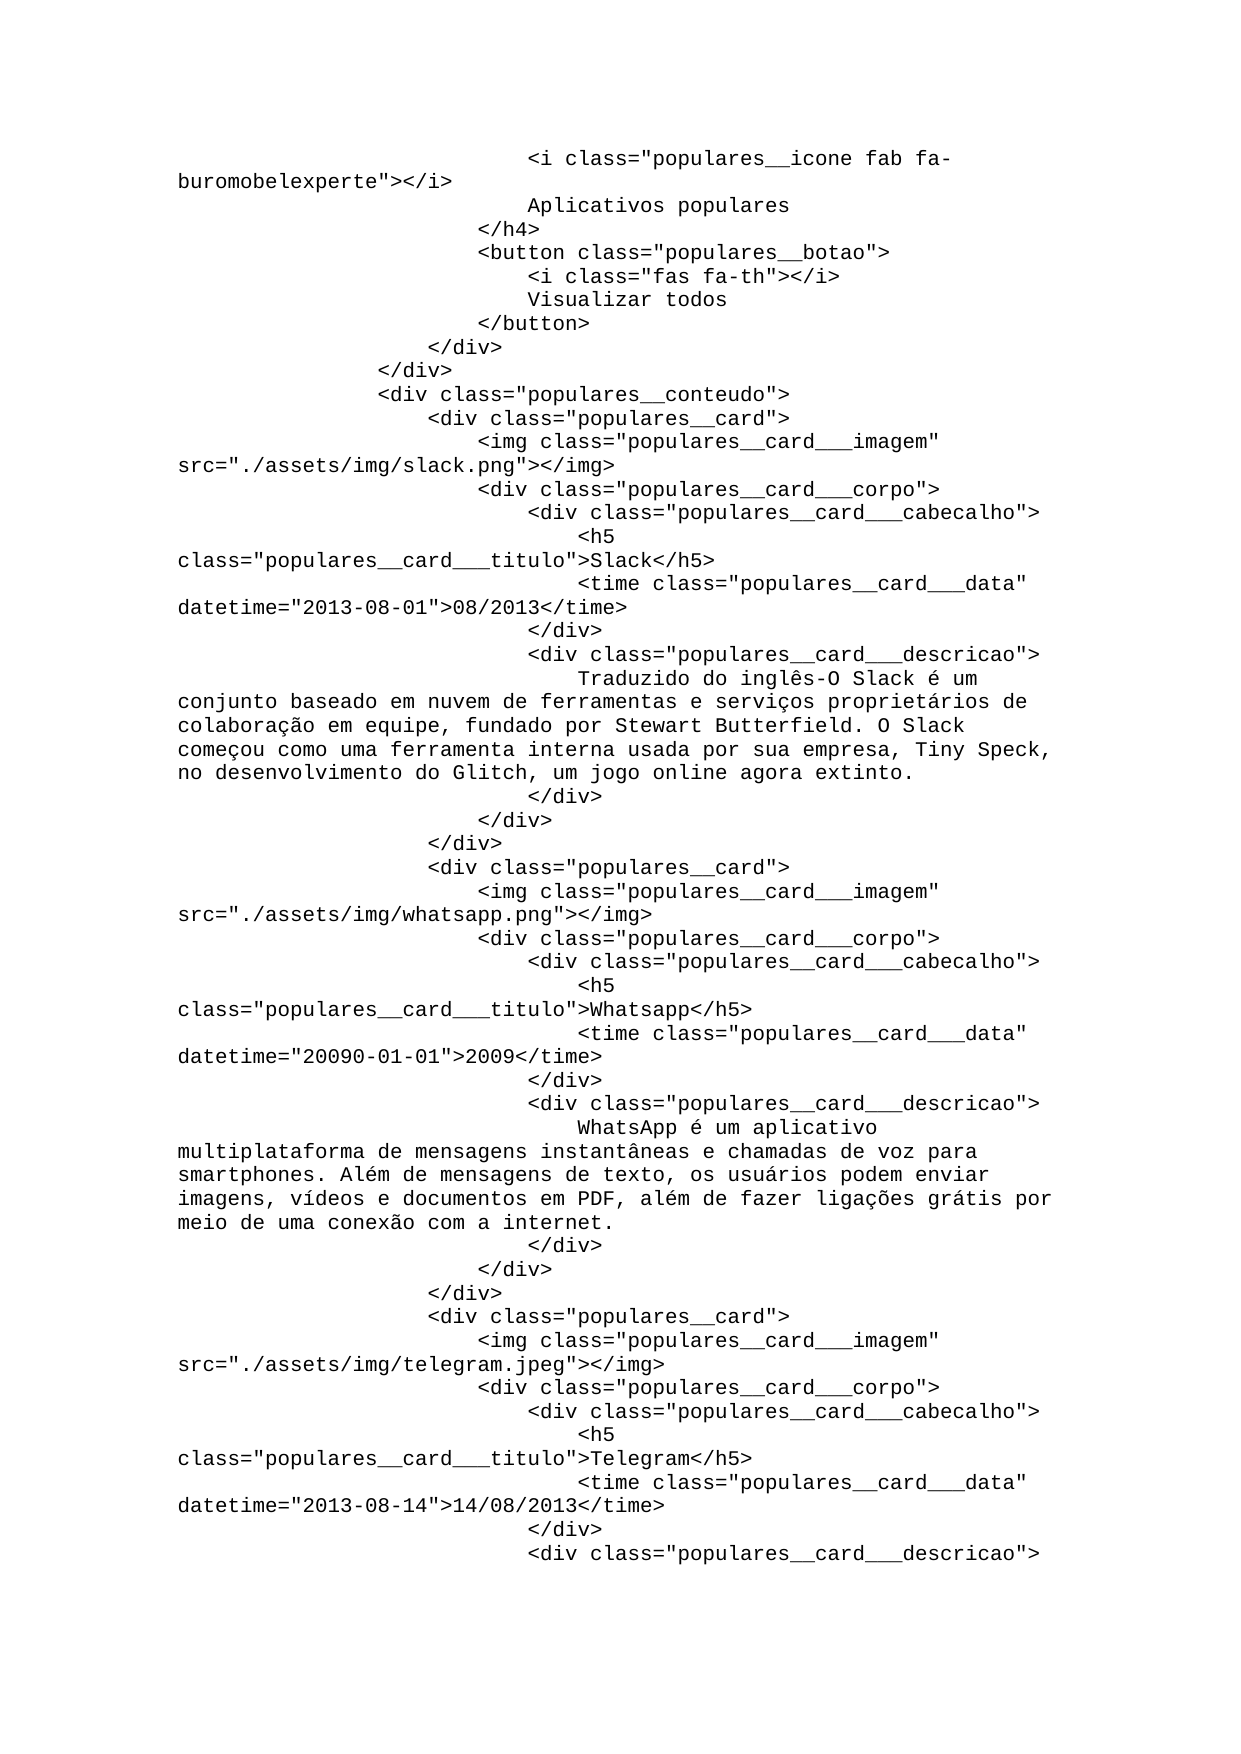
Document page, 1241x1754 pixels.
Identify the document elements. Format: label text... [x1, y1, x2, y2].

text <div class="populares__card"> [177, 1306, 1063, 1330]
text </div> [177, 1519, 1063, 1543]
text </div> [177, 1235, 1063, 1259]
text </div> [177, 1070, 1063, 1093]
text <i class="populares__icone fab fa-buromobelexperte"></i> [177, 148, 1063, 195]
text </div> [177, 1283, 1063, 1306]
text <h5 class="populares__card___titulo">Telegram</h5> [177, 1424, 1063, 1472]
text <div class="populares__card___cabecalho"> [177, 952, 1063, 975]
text </div> [177, 810, 1063, 833]
text </div> [177, 786, 1063, 810]
text <time class="populares__card___data" datetime="2013-08-01">08/2013</time> [177, 573, 1063, 621]
text <time class="populares__card___data" datetime="2013-08-14">14/08/2013</time> [177, 1472, 1063, 1519]
text <div class="populares__card___cabecalho"> [177, 502, 1063, 526]
text </h4> [177, 218, 1063, 242]
text </div> [177, 621, 1063, 644]
text Traduzido do inglês-O Slack é um conjunto baseado em nuvem de ferramentas e serviços proprietários de colaboração em equipe, fundado por Stewart Butterfield. O Slack começou como uma ferramenta interna usada por sua empresa, Tiny Speck, no desenvolvimento do Glitch, um jogo online agora extinto. [177, 668, 1063, 786]
text <div class="populares__card___descricao"> [177, 1093, 1063, 1117]
text <h5 class="populares__card___titulo">Slack</h5> [177, 526, 1063, 573]
text Aplicativos populares [177, 195, 1063, 218]
text <button class="populares__botao"> [177, 242, 1063, 266]
text <div class="populares__card___corpo"> [177, 928, 1063, 952]
text <div class="populares__card___corpo"> [177, 1377, 1063, 1401]
text <time class="populares__card___data" datetime="20090-01-01">2009</time> [177, 1022, 1063, 1070]
text <i class="fas fa-th"></i> [177, 266, 1063, 289]
text <div class="populares__card___cabecalho"> [177, 1401, 1063, 1424]
text <h5 class="populares__card___titulo">Whatsapp</h5> [177, 975, 1063, 1022]
text WhatsApp é um aplicativo multiplataforma de mensagens instantâneas e chamadas de voz para smartphones. Além de mensagens de texto, os usuários podem enviar imagens, vídeos e documentos em PDF, além de fazer ligações grátis por meio de uma conexão com a internet. [177, 1117, 1063, 1235]
text <img class="populares__card___imagem" src="./assets/img/whatsapp.png"></img> [177, 881, 1063, 928]
text <div class="populares__card___corpo"> [177, 479, 1063, 502]
text Visualizar todos [177, 289, 1063, 313]
text <div class="populares__card___descricao"> [177, 644, 1063, 668]
text <img class="populares__card___imagem" src="./assets/img/slack.png"></img> [177, 431, 1063, 479]
text </div> [177, 1259, 1063, 1283]
text <div class="populares__card"> [177, 857, 1063, 881]
text <div class="populares__card"> [177, 408, 1063, 431]
text <div class="populares__conteudo"> [177, 384, 1063, 408]
text <img class="populares__card___imagem" src="./assets/img/telegram.jpeg"></img> [177, 1330, 1063, 1377]
text </div> [177, 360, 1063, 384]
text </div> [177, 833, 1063, 857]
text </div> [177, 337, 1063, 360]
text </button> [177, 313, 1063, 337]
text <div class="populares__card___descricao"> [177, 1543, 1063, 1566]
